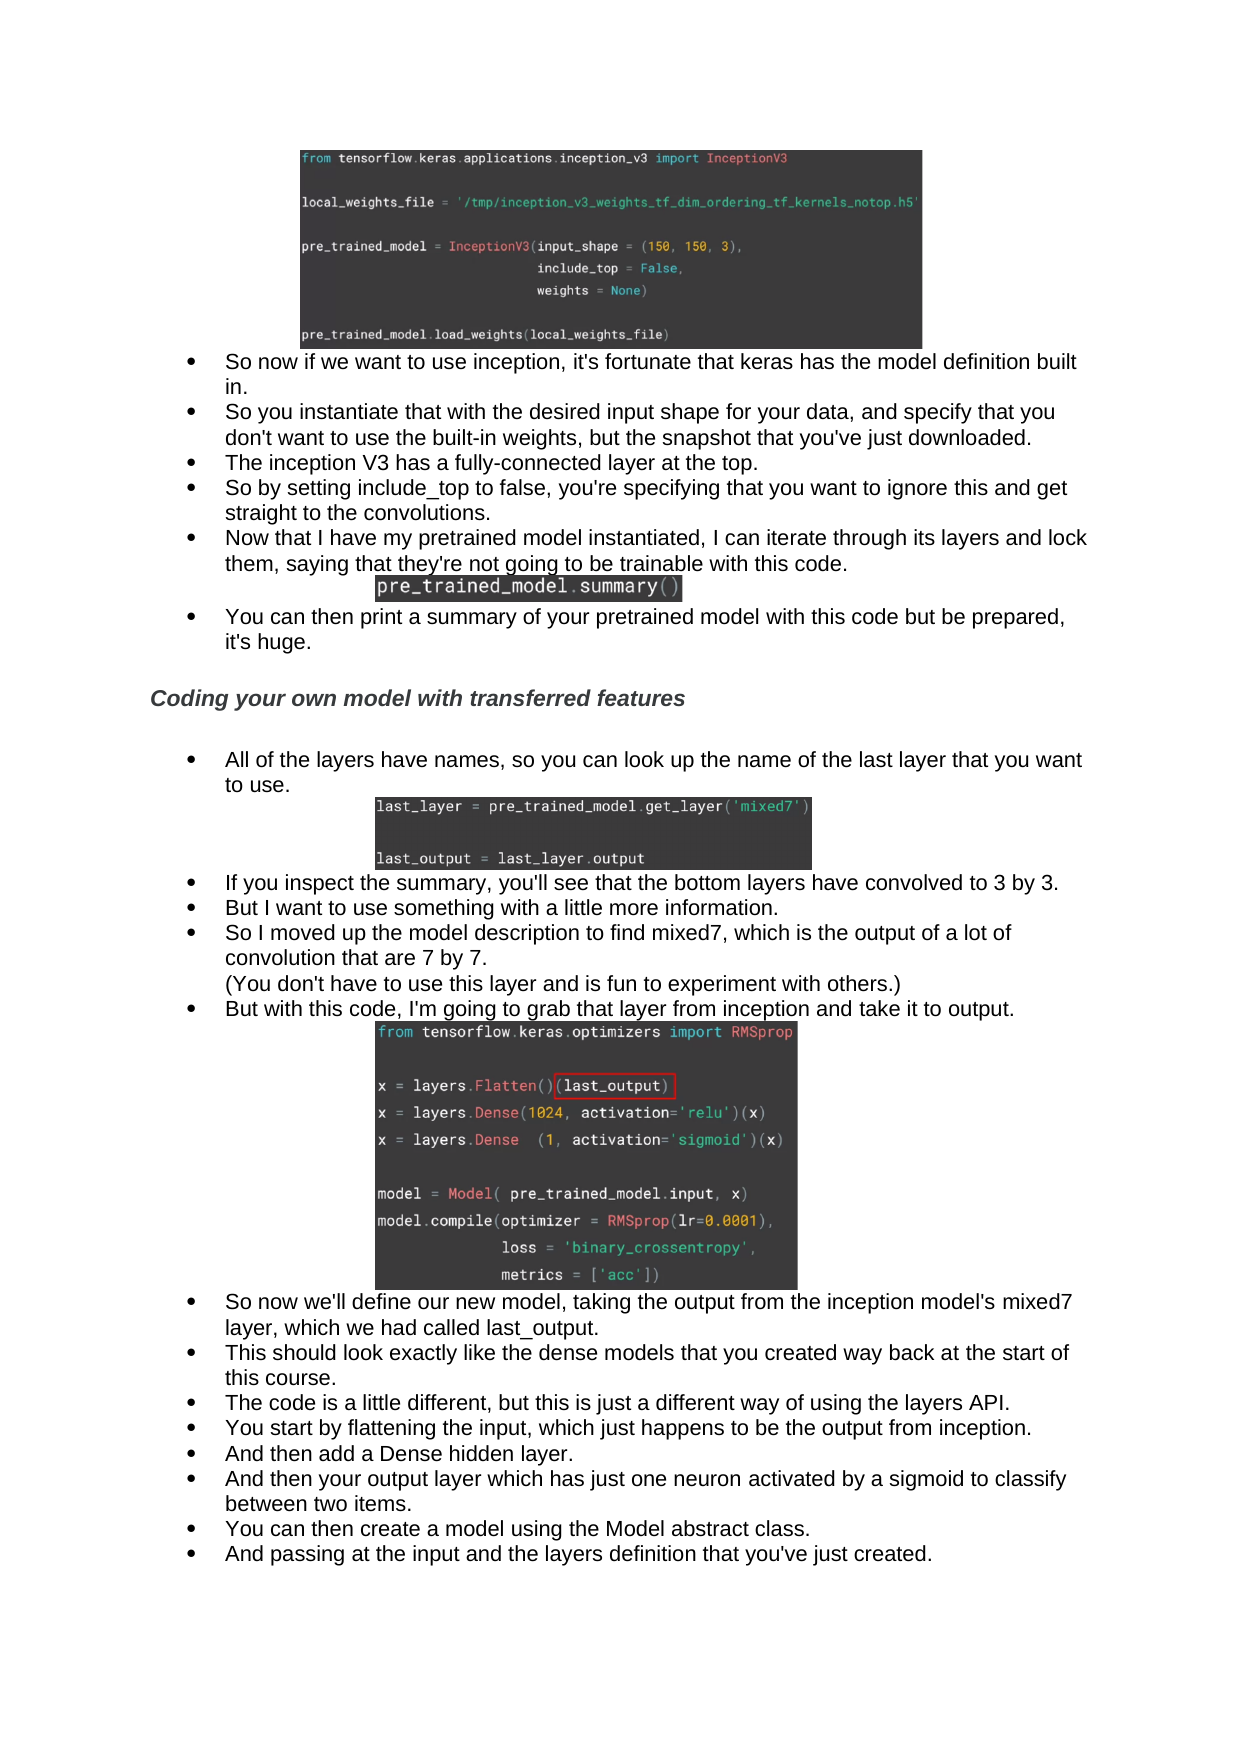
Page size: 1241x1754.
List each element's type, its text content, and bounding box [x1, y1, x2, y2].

list You can then create a model using the Model abstract class. [187, 1516, 1090, 1541]
list The inception V3 has a fully-connected layer at the top. [187, 449, 1090, 475]
list The code is a little different, but this is just a different way of using the layers API. [187, 1390, 1090, 1415]
list This should look exactly like the dense models that you created way back at the start of this course. [187, 1340, 1090, 1390]
list So now we'll define our new model, taking the output from the inception model's mixed7 layer, which we had called last_output. [187, 1289, 1090, 1340]
list If you inspect the summary, you'll see that the bottom layers have convolved to 3 by 3. [187, 870, 1090, 895]
picture [300, 150, 923, 349]
list You start by flattening the input, which just happens to be the output from inception. [187, 1415, 1090, 1441]
list Now that I have my pretrained model instantiated, I can iterate through its layers and lock them, saying that they're not going to be trainable with this code. [187, 525, 1090, 576]
list So by setting include_top to false, you're specifying that you want to ignore this and get straight to the convolutions. [187, 475, 1090, 525]
list And passing at the input and the layers definition that you've just created. [187, 1541, 1090, 1567]
list But I want to use something with a little more information. [187, 895, 1090, 920]
list But with this code, I'm going to grab that layer from inception and take it to output. [187, 996, 1090, 1021]
list All of the layers have names, so you can look up the name of the last layer that you want to use. [187, 747, 1090, 797]
picture [375, 575, 683, 602]
picture [375, 797, 812, 870]
list (You don't have to use this layer and is fun to experiment with others.) [225, 971, 1090, 996]
list So I moved up the model description to find mixed7, which is the output of a lot of convolution that are 7 by 7. [187, 920, 1090, 971]
list So you instantiate that with the desired input shape for your data, and specify that you don't want to use the built-in weights, but the snapshot that you've just downloaded. [187, 399, 1090, 449]
list So now if we want to use inception, it's fortunate that keras has the model definition built in. [187, 349, 1090, 399]
subtitle Coding your own model with transferred features [150, 685, 1090, 712]
list And then add a Dense hidden layer. [187, 1441, 1090, 1466]
picture [375, 1021, 798, 1290]
list You can then print a summary of your pretrained model with this code but be prepared, it's huge. [187, 604, 1090, 654]
list And then your output layer which has just one neuron activated by a sigmoid to classify between two items. [187, 1466, 1090, 1516]
